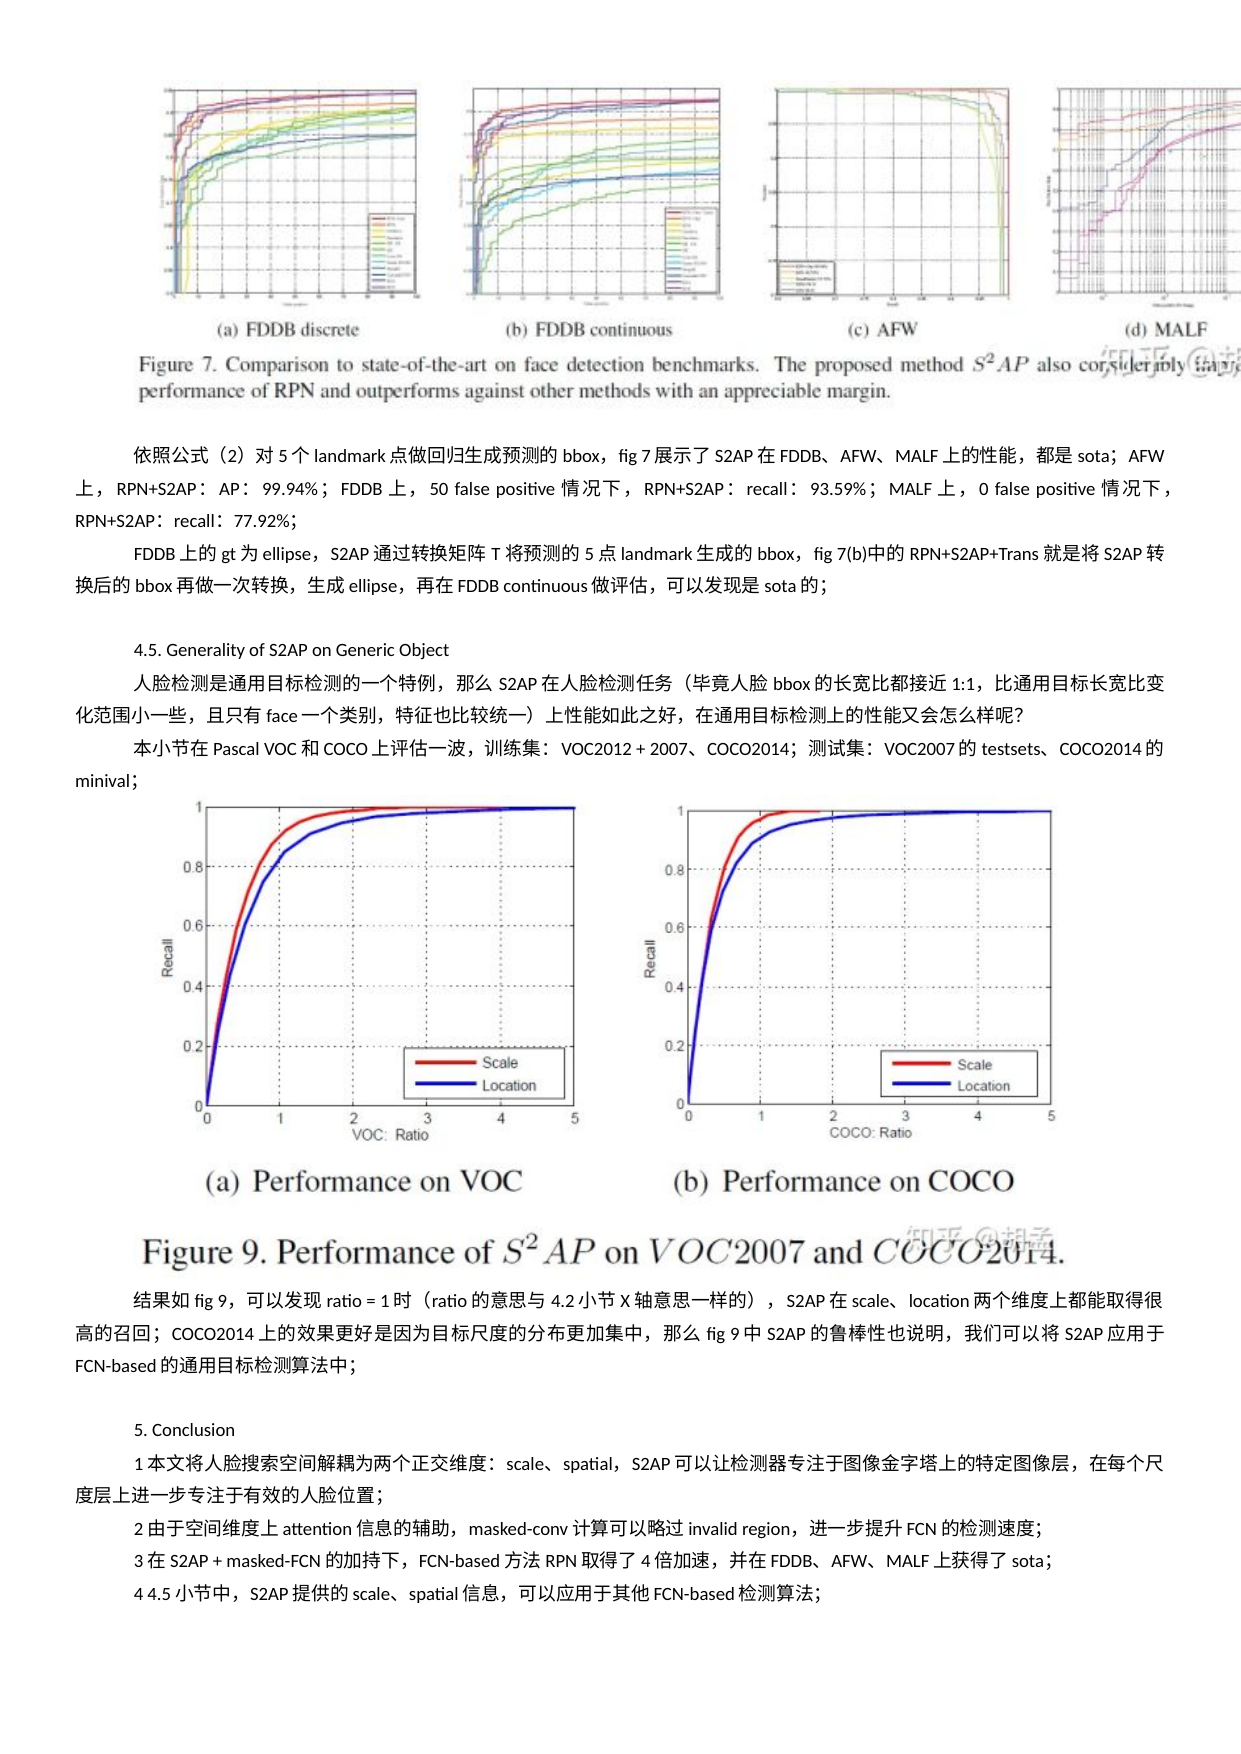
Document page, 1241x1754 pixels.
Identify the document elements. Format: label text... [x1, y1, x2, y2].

text FDDB上的gt为ellipse，S2AP通过转换矩阵 T 将预测的5点landmark生成的bbox，fig 7(b)中的RPN+S2AP+Trans就是将S2AP转换后的bbox再做一次转换，生成ellipse，再在FDDB continuous做评估，可以发现是sota的； [75, 536, 1165, 601]
text 依照公式（2）对5个landmark点做回归生成预测的bbox，fig 7展示了S2AP在FDDB、AFW、MALF上的性能，都是sota；AFW上，RPN+S2AP：AP：99.94%；FDDB上，50 false positive情况下，RPN+S2AP：recall：93.59%；MALF上，0 false positive情况下，RPN+S2AP：recall：77.92%； [75, 438, 1165, 536]
text 1 本文将人脸搜索空间解耦为两个正交维度：scale、spatial，S2AP可以让检测器专注于图像金字塔上的特定图像层，在每个尺度层上进一步专注于有效的人脸位置； [75, 1446, 1165, 1511]
text 2 由于空间维度上attention信息的辅助，masked-conv计算可以略过invalid region，进一步提升FCN的检测速度； [75, 1511, 1165, 1543]
text 4.5. Generality of S2AP on Generic Object [75, 633, 1165, 666]
text 3 在S2AP + masked-FCN的加持下，FCN-based方法RPN取得了4倍加速，并在FDDB、AFW、MALF上获得了sota； [75, 1543, 1165, 1576]
text 本小节在Pascal VOC和COCO上评估一波，训练集：VOC2012 + 2007、COCO2014；测试集：VOC2007的testsets、COCO2014的minival； [75, 731, 1165, 796]
picture [133, 795, 1079, 1280]
text 5. Conclusion [75, 1413, 1165, 1446]
picture [133, 80, 1241, 411]
text 结果如fig 9，可以发现ratio = 1时（ratio的意思与4.2小节X轴意思一样的），S2AP在scale、location两个维度上都能取得很高的召回；COCO2014上的效果更好是因为目标尺度的分布更加集中，那么fig 9中S2AP的鲁棒性也说明，我们可以将S2AP应用于FCN-based的通用目标检测算法中； [75, 1283, 1165, 1381]
text 4 4.5小节中，S2AP提供的scale、spatial信息，可以应用于其他FCN-based检测算法； [75, 1576, 1165, 1608]
text 人脸检测是通用目标检测的一个特例，那么S2AP在人脸检测任务（毕竟人脸bbox的长宽比都接近1:1，比通用目标长宽比变化范围小一些，且只有face一个类别，特征也比较统一）上性能如此之好，在通用目标检测上的性能又会怎么样呢？ [75, 666, 1165, 731]
